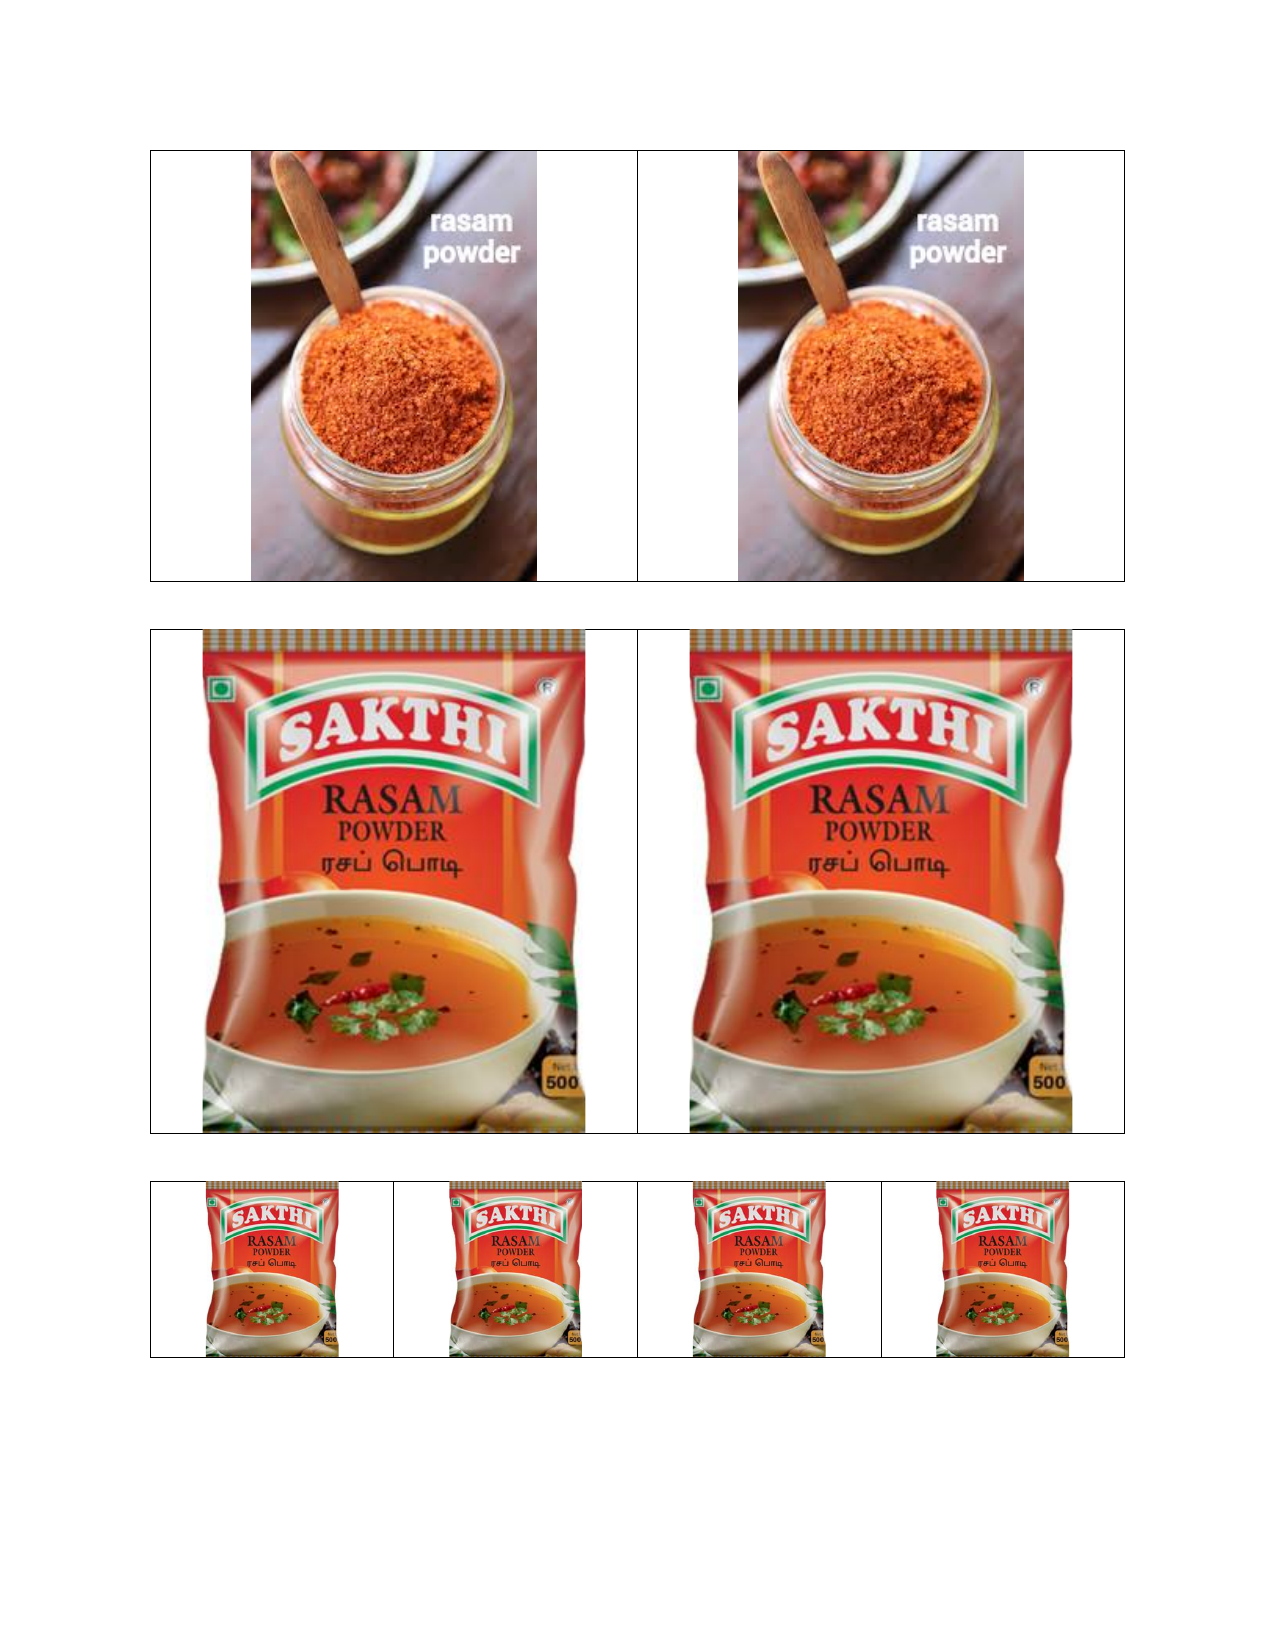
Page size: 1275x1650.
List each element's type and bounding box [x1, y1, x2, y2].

picture [692, 1181, 826, 1357]
table_header [1024, 151, 1124, 581]
table_header [339, 1182, 393, 1357]
table_header [638, 630, 689, 1133]
table_header [586, 630, 637, 1133]
picture [738, 151, 1024, 581]
table_header [638, 151, 738, 581]
picture [936, 1181, 1070, 1357]
table_header [582, 1182, 637, 1357]
table_header [882, 1182, 936, 1357]
table_header [638, 1182, 692, 1357]
table_header [394, 1182, 449, 1357]
picture [449, 1181, 582, 1357]
picture [689, 629, 1073, 1133]
picture [251, 151, 537, 581]
table_header [151, 630, 202, 1133]
table_header [151, 151, 251, 581]
table_header [537, 151, 637, 581]
table_header [151, 1182, 205, 1357]
picture [202, 629, 586, 1133]
table_header [1073, 630, 1124, 1133]
table_header [1070, 1182, 1124, 1357]
picture [205, 1181, 339, 1357]
table_header [826, 1182, 881, 1357]
